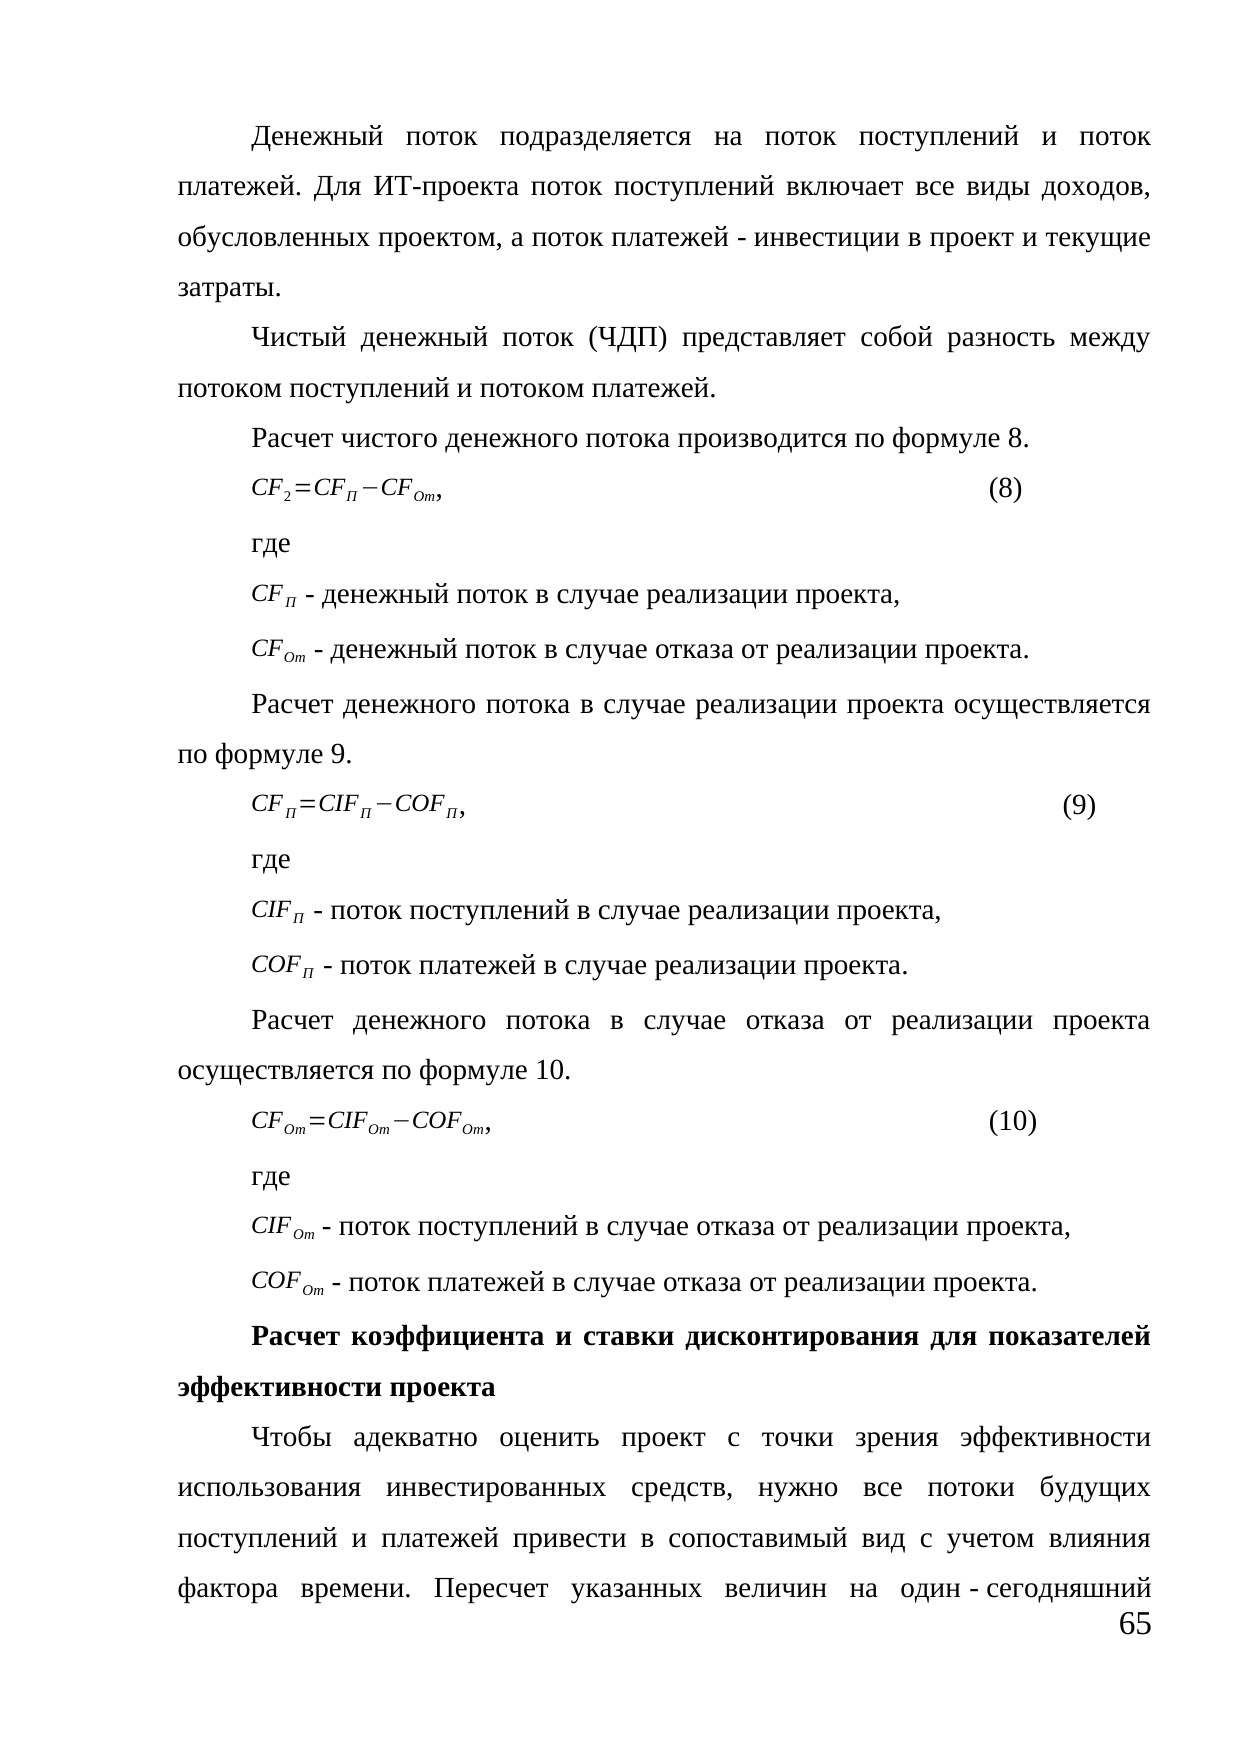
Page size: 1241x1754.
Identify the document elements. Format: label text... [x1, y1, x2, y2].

text , (8) [177, 470, 1152, 509]
text где [177, 842, 1152, 875]
text Расчет денежного потока в случае отказа от реализации проекта осуществляется по формуле 10. [177, 1002, 1152, 1086]
text , (9) [177, 787, 1152, 825]
text Чистый денежный поток (ЧДП) представляет собой разность между потоком поступлений и потоком платежей. [177, 319, 1152, 403]
text где [177, 525, 1152, 559]
text где [177, 1158, 1152, 1191]
text - поток поступлений в случае реализации проекта, [177, 892, 1152, 930]
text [177, 1419, 1152, 1603]
text - поток платежей в случае отказа от реализации проекта. [177, 1263, 1152, 1302]
text , (10) [177, 1103, 1152, 1141]
text - денежный поток в случае реализации проекта, [177, 576, 1152, 614]
text - поток поступлений в случае отказа от реализации проекта, [177, 1208, 1152, 1247]
text Расчет коэффициента и ставки дисконтирования для показателей эффективности проекта [177, 1318, 1152, 1402]
text Денежный поток подразделяется на поток поступлений и поток платежей. Для ИТ-проекта поток поступлений включает все виды доходов, обусловленных проектом, а поток платежей - инвестиции в проект и текущие затраты. [177, 118, 1152, 303]
text - поток платежей в случае реализации проекта. [177, 947, 1152, 985]
text - денежный поток в случае отказа от реализации проекта. [177, 631, 1152, 669]
text Расчет денежного потока в случае реализации проекта осуществляется по формуле 9. [177, 686, 1152, 770]
text Расчет чистого денежного потока производится по формуле 8. [177, 420, 1152, 453]
